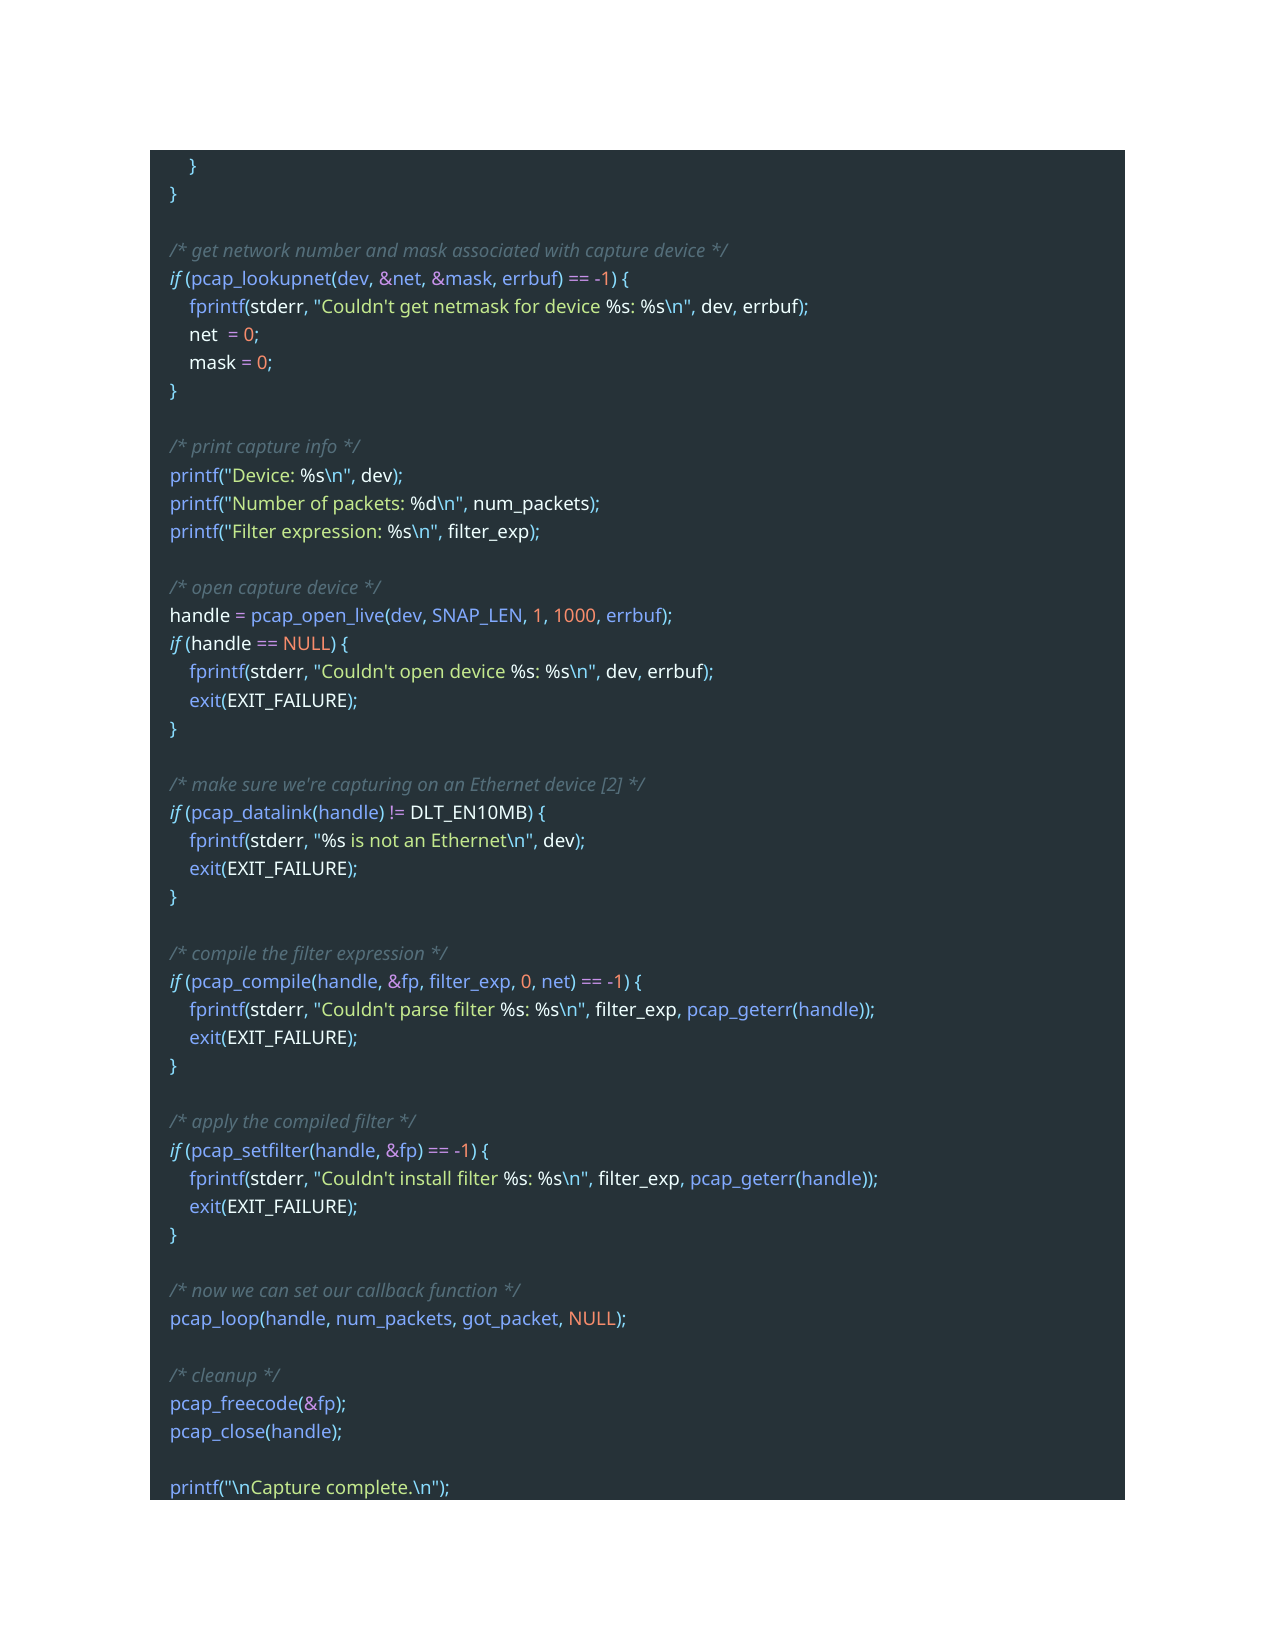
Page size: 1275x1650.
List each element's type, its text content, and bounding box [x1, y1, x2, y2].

text fprintf(stderr, "Couldn't open device %s: %s\n", dev, errbuf); [150, 656, 1125, 684]
text if (pcap_compile(handle, &fp, filter_exp, 0, net) == -1) { [150, 966, 1125, 994]
text printf("Device: %s\n", dev); [150, 459, 1125, 487]
text exit(EXIT_FAILURE); [150, 1191, 1125, 1219]
text pcap_freecode(&fp); [150, 1387, 1125, 1416]
text fprintf(stderr, "Couldn't parse filter %s: %s\n", filter_exp, pcap_geterr(handle)); [150, 994, 1125, 1022]
text } [150, 375, 1125, 403]
text /* apply the compiled filter */ [150, 1106, 1125, 1134]
text pcap_close(handle); [150, 1416, 1125, 1444]
text } [150, 1050, 1125, 1078]
text /* compile the filter expression */ [150, 937, 1125, 966]
text printf("Filter expression: %s\n", filter_exp); [150, 516, 1125, 544]
text } [150, 1219, 1125, 1247]
text handle = pcap_open_live(dev, SNAP_LEN, 1, 1000, errbuf); [150, 600, 1125, 628]
text mask = 0; [150, 347, 1125, 375]
text exit(EXIT_FAILURE); [150, 853, 1125, 881]
text /* get network number and mask associated with capture device */ [150, 234, 1125, 262]
text } [150, 712, 1125, 741]
text /* make sure we're capturing on an Ethernet device [2] */ [150, 769, 1125, 797]
text /* cleanup */ [150, 1359, 1125, 1387]
text if (handle == NULL) { [150, 628, 1125, 656]
text fprintf(stderr, "%s is not an Ethernet\n", dev); [150, 825, 1125, 853]
text printf("Number of packets: %d\n", num_packets); [150, 487, 1125, 516]
text pcap_loop(handle, num_packets, got_packet, NULL); [150, 1303, 1125, 1331]
text if (pcap_datalink(handle) != DLT_EN10MB) { [150, 797, 1125, 825]
text } [150, 881, 1125, 909]
text /* print capture info */ [150, 431, 1125, 459]
text /* open capture device */ [150, 572, 1125, 600]
text exit(EXIT_FAILURE); [150, 1022, 1125, 1050]
text } [150, 178, 1125, 206]
text exit(EXIT_FAILURE); [150, 684, 1125, 712]
text net = 0; [150, 319, 1125, 347]
text } [150, 150, 1125, 178]
text printf("\nCapture complete.\n"); [150, 1472, 1125, 1500]
text if (pcap_lookupnet(dev, &net, &mask, errbuf) == -1) { [150, 262, 1125, 291]
text fprintf(stderr, "Couldn't get netmask for device %s: %s\n", dev, errbuf); [150, 291, 1125, 319]
text /* now we can set our callback function */ [150, 1275, 1125, 1303]
text fprintf(stderr, "Couldn't install filter %s: %s\n", filter_exp, pcap_geterr(handle)); [150, 1162, 1125, 1191]
text if (pcap_setfilter(handle, &fp) == -1) { [150, 1134, 1125, 1162]
